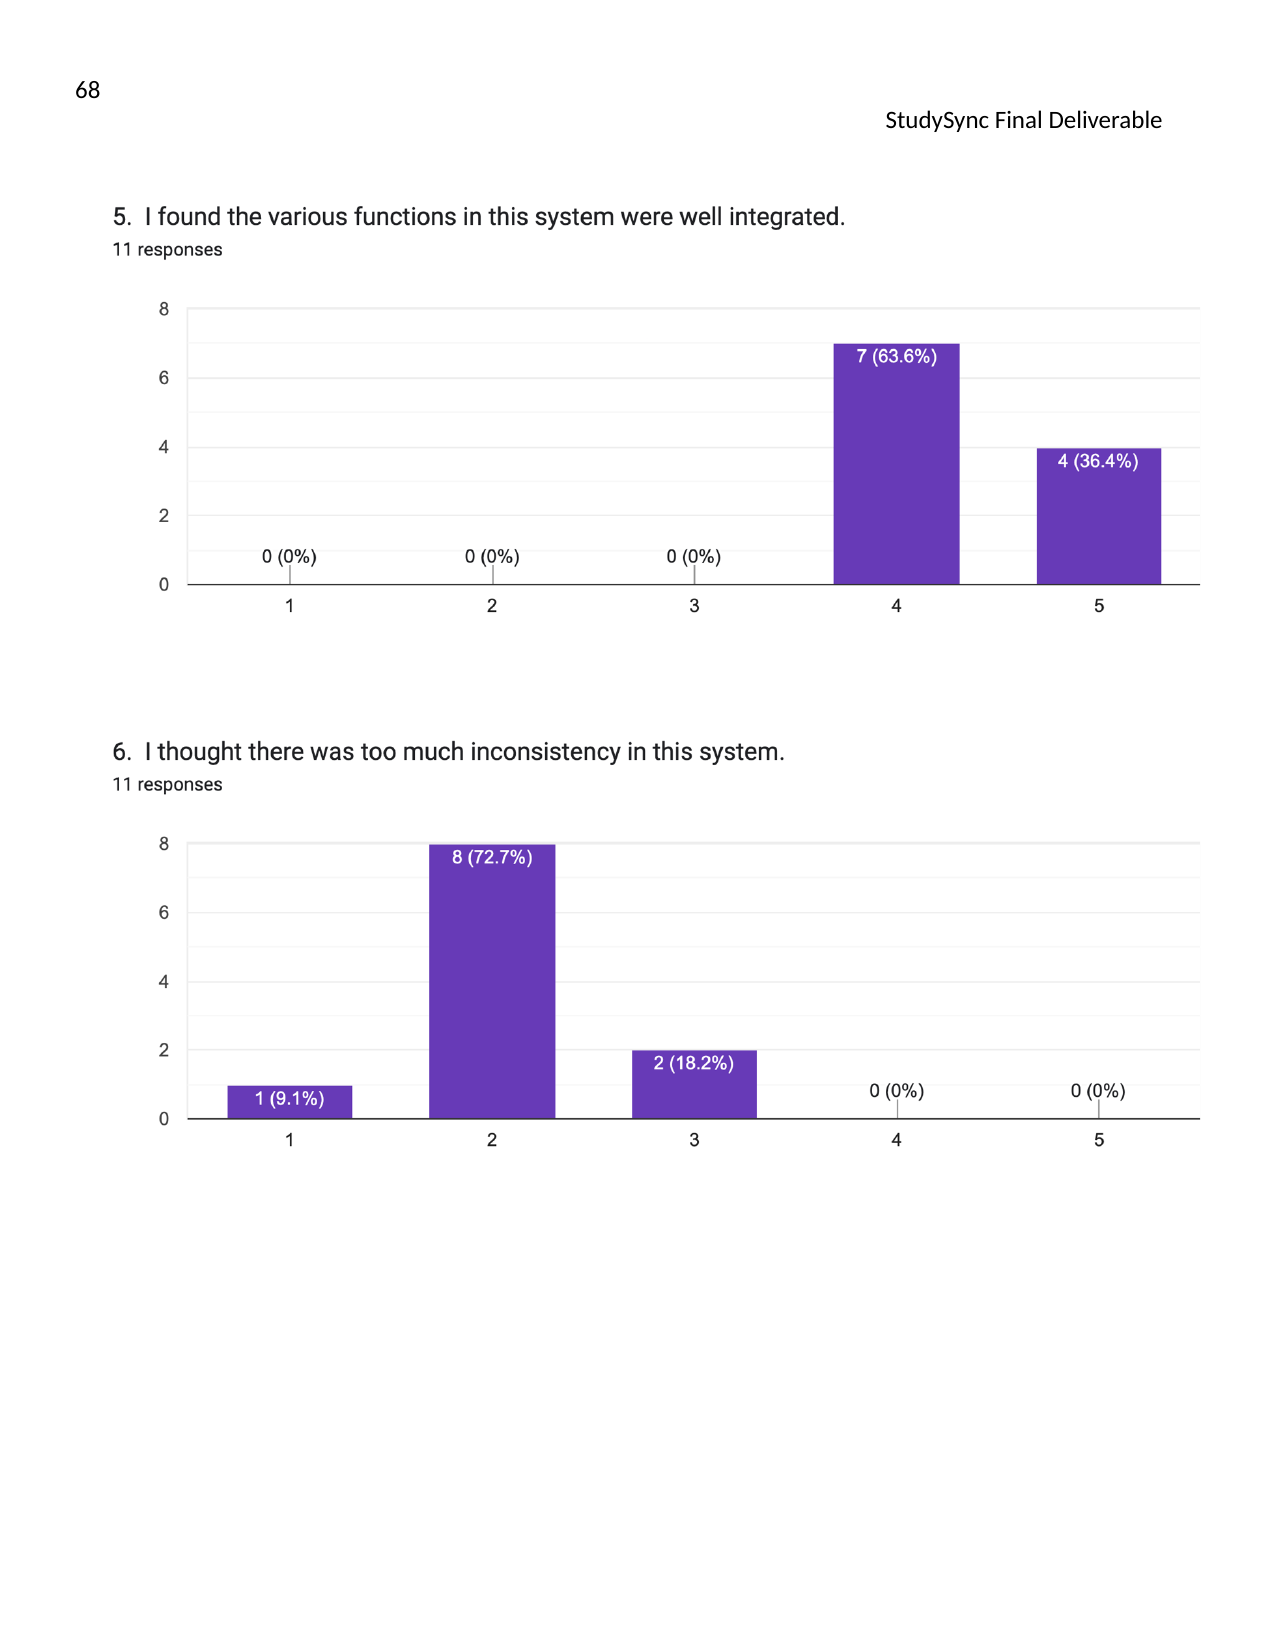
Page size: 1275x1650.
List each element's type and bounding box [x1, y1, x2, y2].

picture [75, 163, 1200, 1233]
